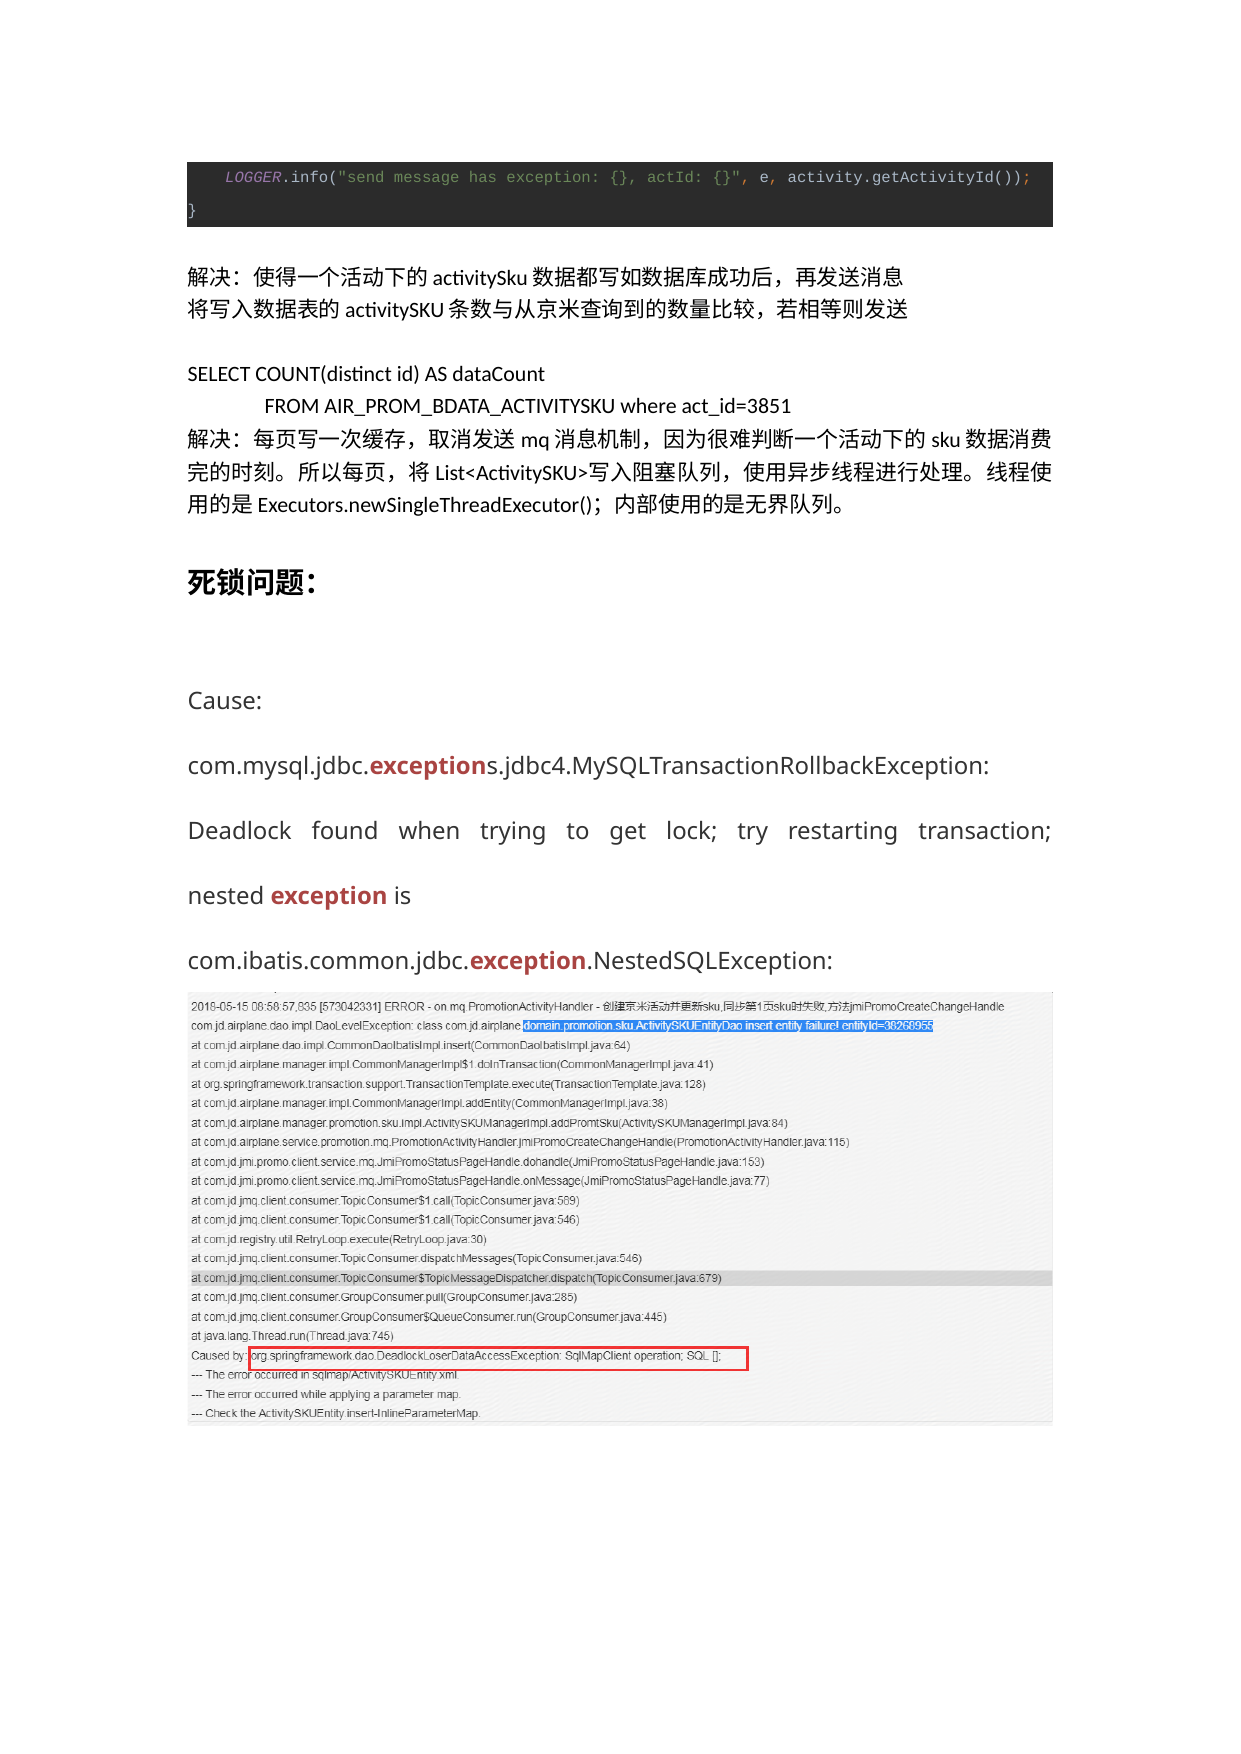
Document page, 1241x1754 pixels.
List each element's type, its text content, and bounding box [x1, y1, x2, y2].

text 解决：使得一个活动下的activitySku数据都写如数据库成功后，再发送消息 [187, 259, 1053, 292]
picture [187, 992, 1053, 1426]
text 将写入数据表的activitySKU条数与从京米查询到的数量比较，若相等则发送 [187, 292, 1053, 324]
text Cause: com.mysql.jdbc.exceptions.jdbc4.MySQLTransactionRollbackException: Deadlock found when trying to get lock; try restarting transaction; nested exception is com.ibatis.common.jdbc.exception.NestedSQLException: [187, 667, 1053, 992]
list FROM AIR_PROM_BDATA_ACTIVITYSKU where act_id=3851 [225, 389, 1053, 422]
subtitle 死锁问题： [187, 549, 1053, 614]
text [187, 162, 1053, 227]
text 解决：每页写一次缓存，取消发送mq消息机制，因为很难判断一个活动下的sku数据消费完的时刻。所以每页，将List<ActivitySKU>写入阻塞队列，使用异步线程进行处理。线程使用的是Executors.newSingleThreadExecutor()；内部使用的是无界队列。 [187, 422, 1053, 519]
text SELECT COUNT(distinct id) AS dataCount [187, 357, 1053, 389]
